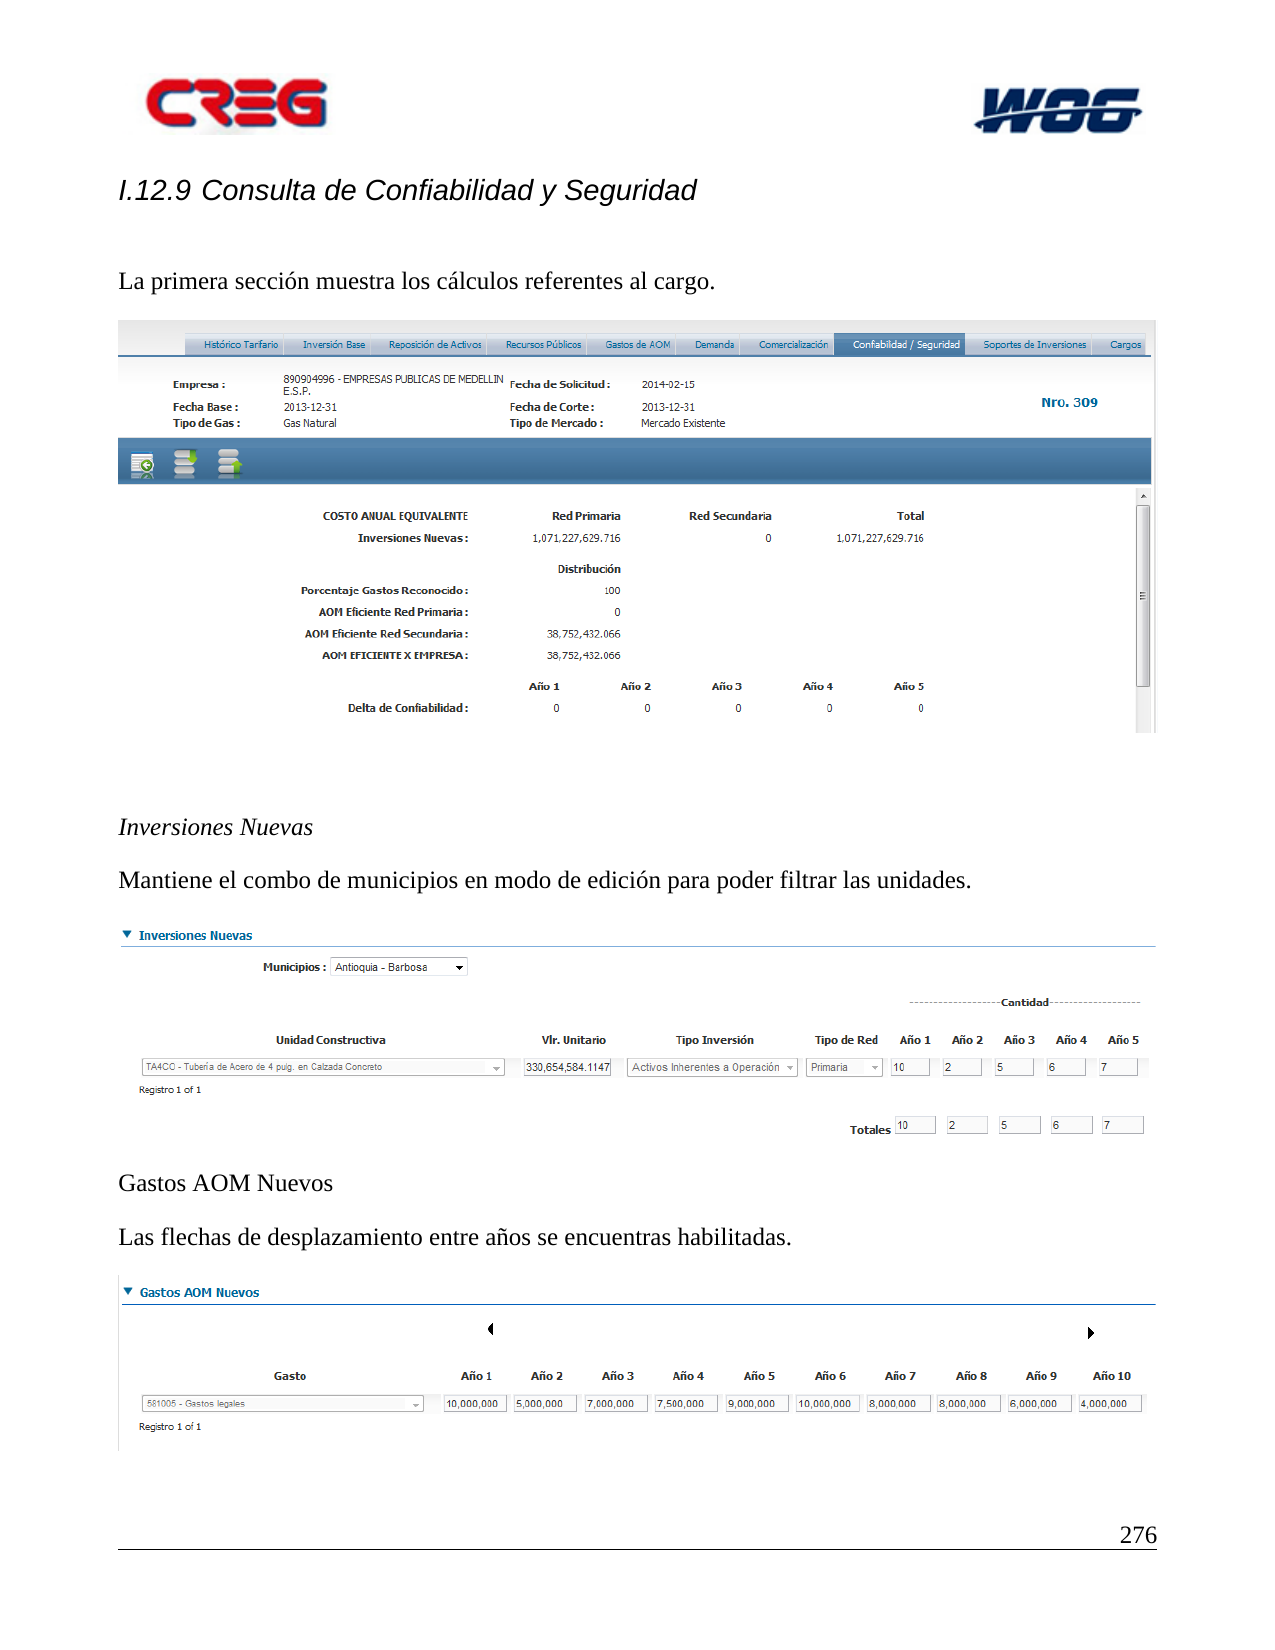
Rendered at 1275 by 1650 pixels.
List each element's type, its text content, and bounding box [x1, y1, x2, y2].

text Las flechas de desplazamiento entre años se encuentras habilitadas. [118, 1222, 1157, 1250]
picture [971, 83, 1147, 135]
picture [118, 919, 1156, 1143]
picture [118, 320, 1158, 733]
picture [118, 1275, 1156, 1451]
text Gastos AOM Nuevos [118, 1168, 1157, 1197]
text Inversiones Nuevas [118, 812, 1157, 840]
text La primera sección muestra los cálculos referentes al cargo. [118, 266, 1157, 295]
picture [118, 73, 353, 135]
subtitle Consulta de Confiabilidad y Seguridad [118, 173, 1157, 206]
text Mantiene el combo de municipios en modo de edición para poder filtrar las unidades. [118, 865, 1157, 894]
